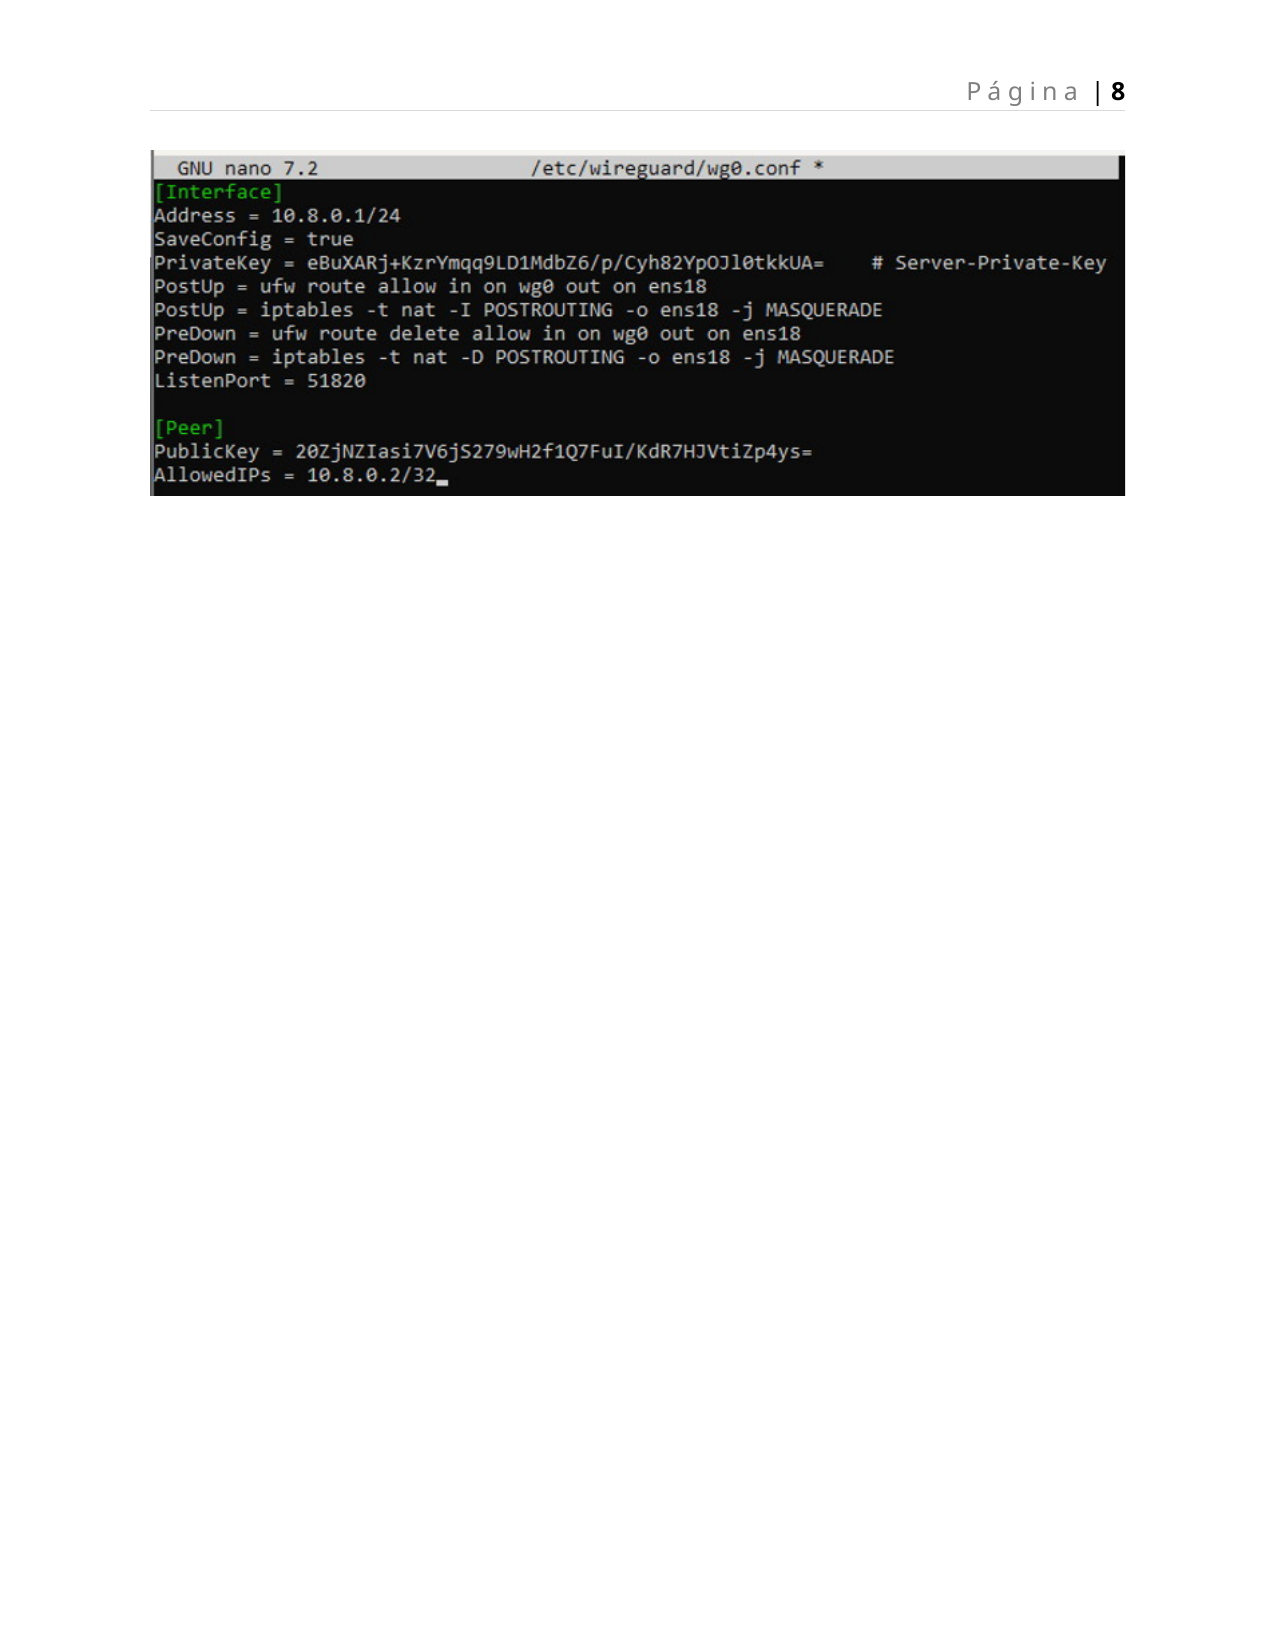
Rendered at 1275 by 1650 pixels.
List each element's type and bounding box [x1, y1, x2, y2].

picture [150, 150, 1125, 496]
